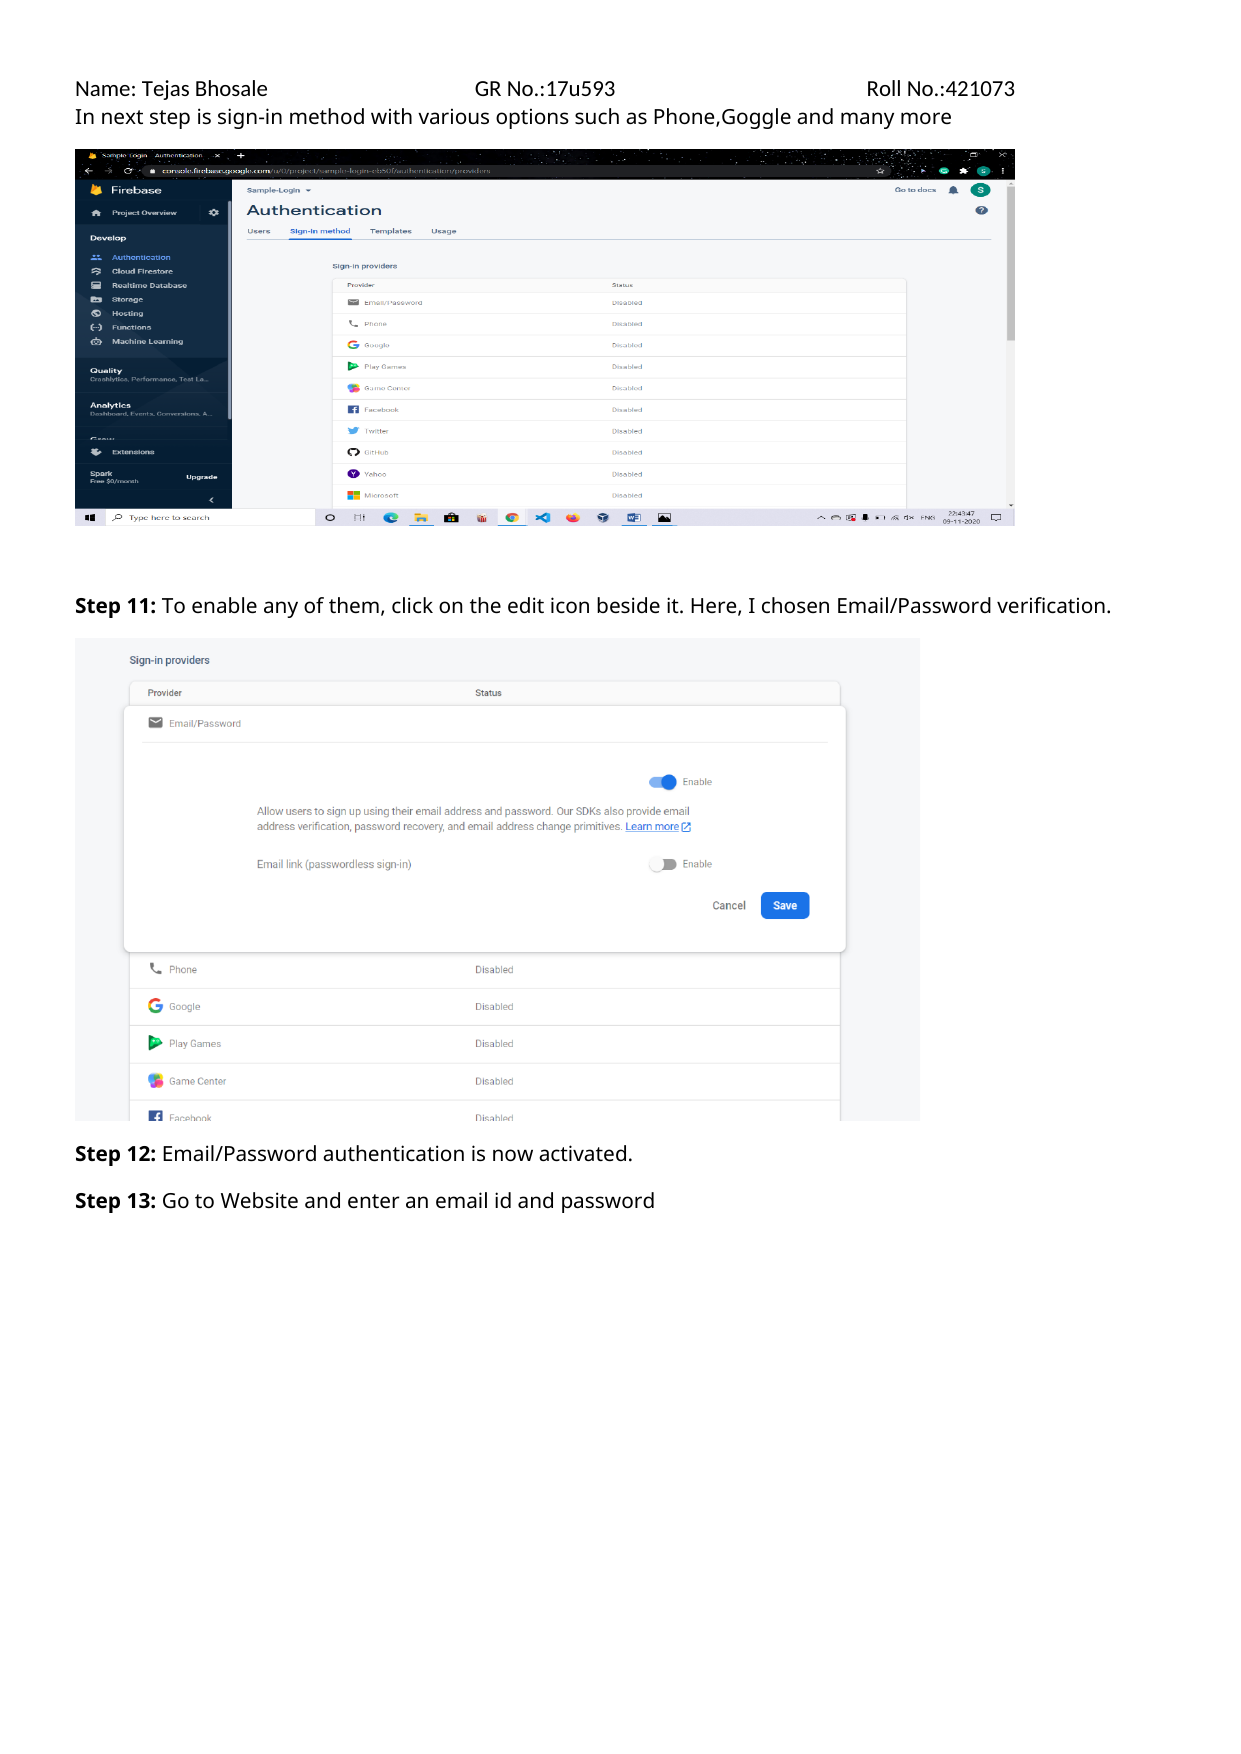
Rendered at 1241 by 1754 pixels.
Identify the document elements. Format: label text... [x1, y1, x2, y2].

picture [75, 638, 921, 1121]
text In next step is sign-in method with various options such as Phone,Goggle and many more [75, 102, 1165, 130]
text Step 13: Go to Website and enter an email id and password [75, 1186, 1165, 1214]
text Step 11: To enable any of them, click on the edit icon beside it. Here, I chosen Email/Password verification. [75, 591, 1165, 620]
picture [75, 149, 1015, 526]
text Step 12: Email/Password authentication is now activated. [75, 1139, 1165, 1167]
